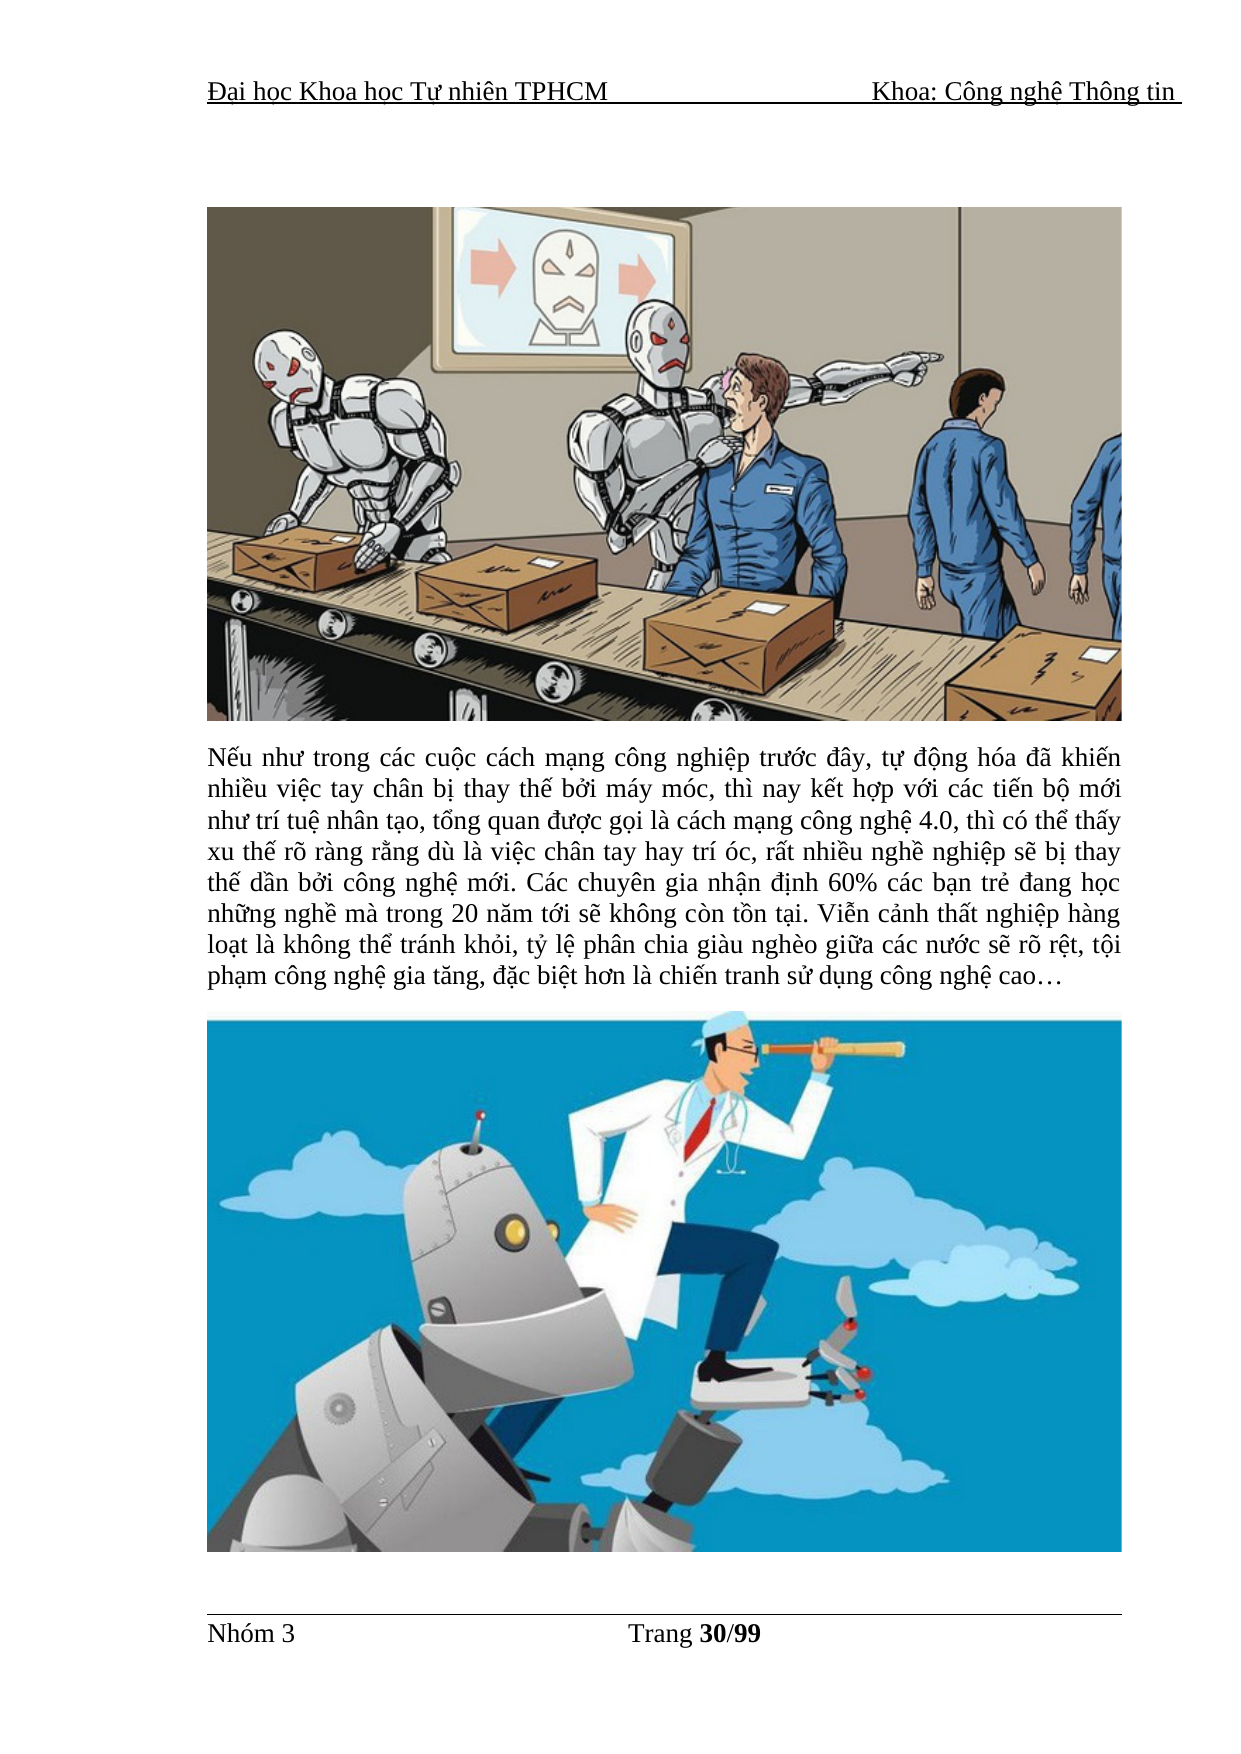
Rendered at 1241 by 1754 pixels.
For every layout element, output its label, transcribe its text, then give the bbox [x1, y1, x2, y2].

picture [207, 207, 1122, 721]
text Nếu như trong các cuộc cách mạng công nghiệp trước đây, tự động hóa đã khiến nhiều việc tay chân bị thay thế bởi máy móc, thì nay kết hợp với các tiến bộ mới như trí tuệ nhân tạo, tổng quan được gọi là cách mạng công nghệ 4.0, thì có thể thấy xu thế rõ ràng rằng dù là việc chân tay hay trí óc, rất nhiều nghề nghiệp sẽ bị thay thế dần bởi công nghệ mới. Các chuyên gia nhận định 60% các bạn trẻ đang học những nghề mà trong 20 năm tới sẽ không còn tồn tại. Viễn cảnh thất nghiệp hàng loạt là không thể tránh khỏi, tỷ lệ phân chia giàu nghèo giữa các nước sẽ rõ rệt, tội phạm công nghệ gia tăng, đặc biệt hơn là chiến tranh sử dụng công nghệ cao… [207, 741, 1122, 991]
picture [207, 1011, 1122, 1552]
